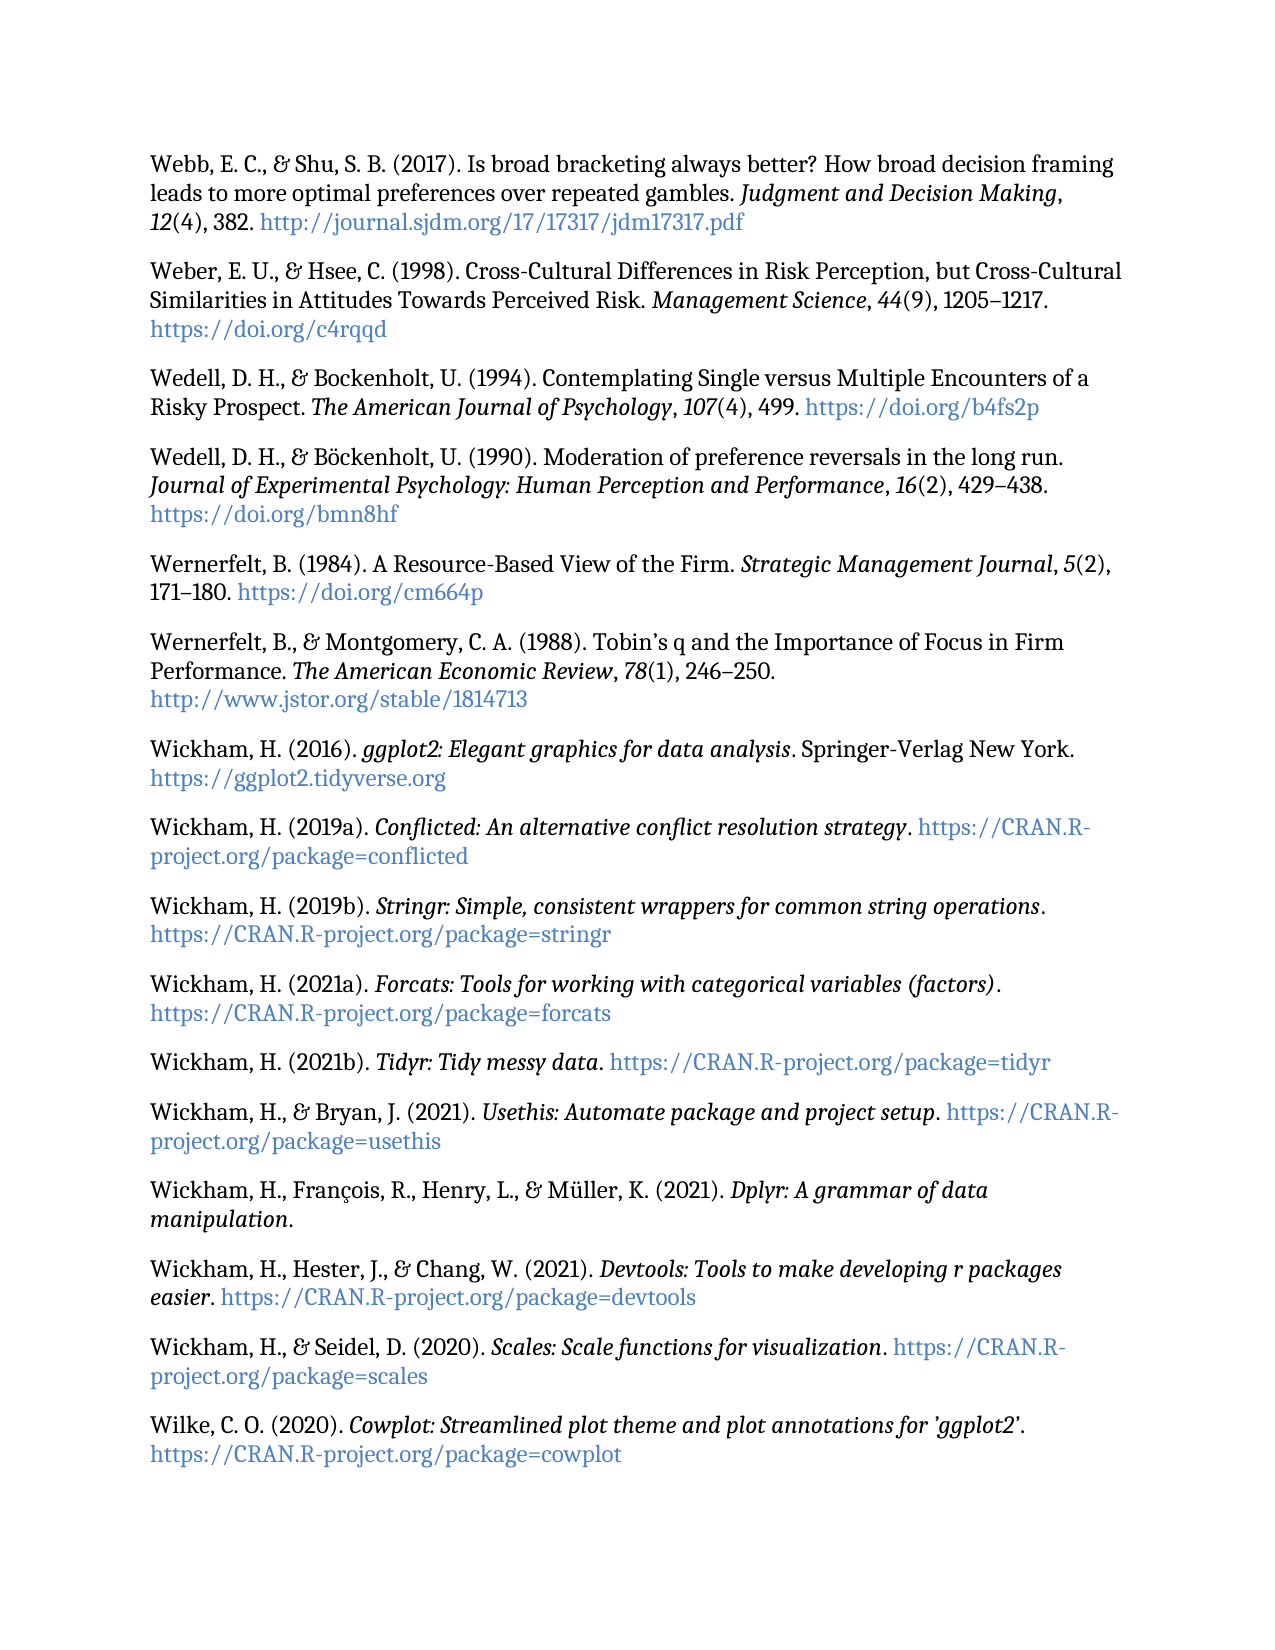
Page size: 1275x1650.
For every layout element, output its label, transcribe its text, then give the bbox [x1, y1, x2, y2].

text Wickham, H. (2021a). Forcats: Tools for working with categorical variables (factors). https://CRAN.R-project.org/package=forcats [150, 970, 1125, 1027]
text Wernerfelt, B. (1984). A Resource-Based View of the Firm. Strategic Management Journal, 5(2), 171–180. https://doi.org/cm664p [150, 549, 1125, 607]
text Wickham, H., & Bryan, J. (2021). Usethis: Automate package and project setup. https://CRAN.R-project.org/package=usethis [150, 1098, 1125, 1155]
text Wedell, D. H., & Böckenholt, U. (1990). Moderation of preference reversals in the long run. Journal of Experimental Psychology: Human Perception and Performance, 16(2), 429–438. https://doi.org/bmn8hf [150, 442, 1125, 529]
text Wickham, H., Hester, J., & Chang, W. (2021). Devtools: Tools to make developing r packages easier. https://CRAN.R-project.org/package=devtools [150, 1254, 1125, 1312]
text Wickham, H. (2016). ggplot2: Elegant graphics for data analysis. Springer-Verlag New York. https://ggplot2.tidyverse.org [150, 735, 1125, 792]
text Wernerfelt, B., & Montgomery, C. A. (1988). Tobin’s q and the Importance of Focus in Firm Performance. The American Economic Review, 78(1), 246–250. http://www.jstor.org/stable/1814713 [150, 628, 1125, 714]
text Webb, E. C., & Shu, S. B. (2017). Is broad bracketing always better? How broad decision framing leads to more optimal preferences over repeated gambles. Judgment and Decision Making, 12(4), 382. http://journal.sjdm.org/17/17317/jdm17317.pdf [150, 150, 1125, 236]
text Wickham, H., François, R., Henry, L., & Müller, K. (2021). Dplyr: A grammar of data manipulation. [150, 1176, 1125, 1234]
text Wilke, C. O. (2020). Cowplot: Streamlined plot theme and plot annotations for ’ggplot2’. https://CRAN.R-project.org/package=cowplot [150, 1411, 1125, 1469]
text Wedell, D. H., & Bockenholt, U. (1994). Contemplating Single versus Multiple Encounters of a Risky Prospect. The American Journal of Psychology, 107(4), 499. https://doi.org/b4fs2p [150, 364, 1125, 422]
text Wickham, H. (2019a). Conflicted: An alternative conflict resolution strategy. https://CRAN.R-project.org/package=conflicted [150, 813, 1125, 871]
text Wickham, H., & Seidel, D. (2020). Scales: Scale functions for visualization. https://CRAN.R-project.org/package=scales [150, 1333, 1125, 1390]
text Wickham, H. (2021b). Tidyr: Tidy messy data. https://CRAN.R-project.org/package=tidyr [150, 1048, 1125, 1077]
text Weber, E. U., & Hsee, C. (1998). Cross-Cultural Differences in Risk Perception, but Cross-Cultural Similarities in Attitudes Towards Perceived Risk. Management Science, 44(9), 1205–1217. https://doi.org/c4rqqd [150, 257, 1125, 343]
text Wickham, H. (2019b). Stringr: Simple, consistent wrappers for common string operations. https://CRAN.R-project.org/package=stringr [150, 892, 1125, 949]
